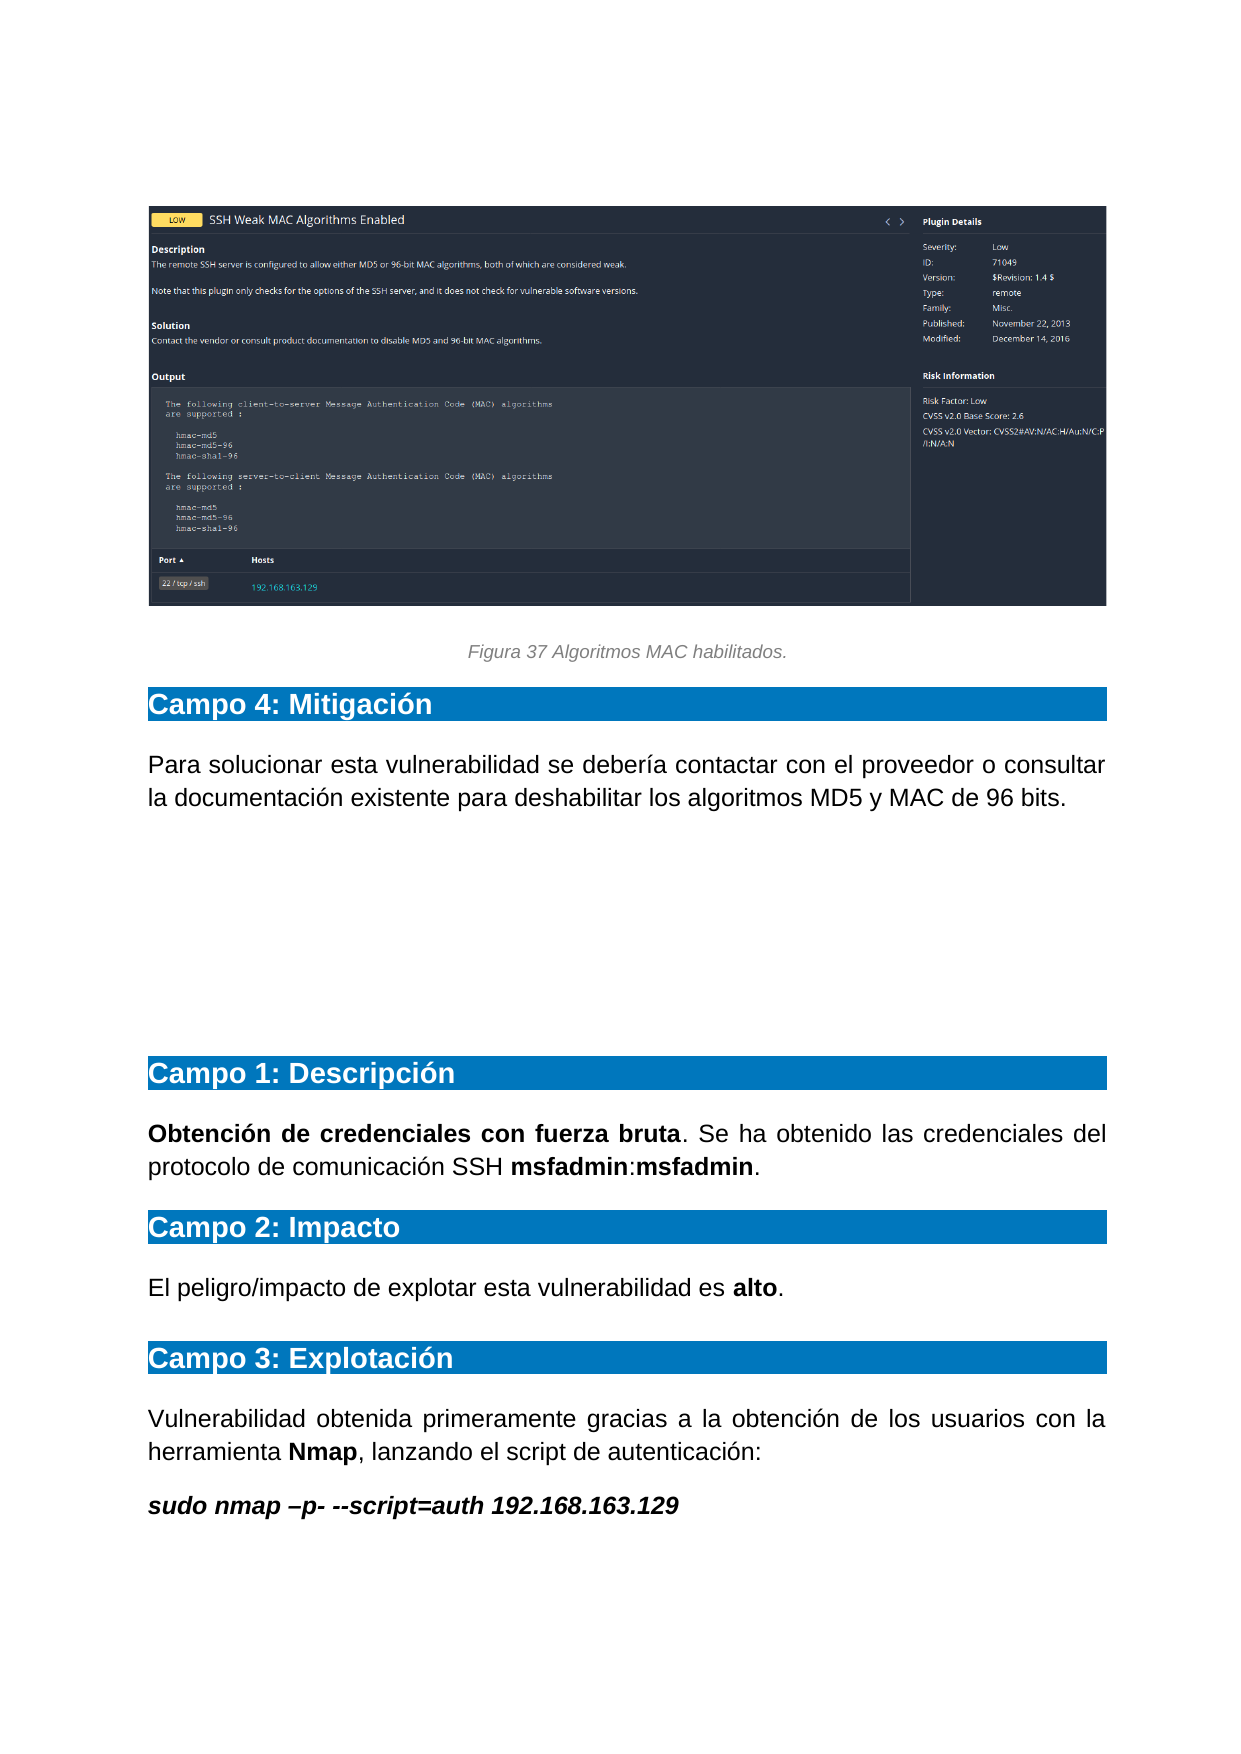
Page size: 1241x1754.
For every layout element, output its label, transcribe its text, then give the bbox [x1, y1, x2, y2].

text Vulnerabilidad obtenida primeramente gracias a la obtención de los usuarios con la herramienta Nmap, lanzando el script de autenticación: [148, 1404, 1107, 1466]
text sudo nmap –p- --script=auth 192.168.163.129 [148, 1491, 1107, 1519]
subtitle Campo 3: Explotación [148, 1341, 1107, 1374]
text Obtención de credenciales con fuerza bruta. Se ha obtenido las credenciales del protocolo de comunicación SSH msfadmin:msfadmin. [148, 1119, 1107, 1181]
subtitle Campo 1: Descripción [148, 1056, 1107, 1090]
subtitle Campo 2: Impacto [148, 1210, 1107, 1244]
text El peligro/impacto de explotar esta vulnerabilidad es alto. [148, 1273, 1107, 1302]
subtitle Campo 4: Mitigación [148, 687, 1107, 721]
text Para solucionar esta vulnerabilidad se debería contactar con el proveedor o consultar la documentación existente para deshabilitar los algoritmos MD5 y MAC de 96 bits. [148, 750, 1107, 812]
picture [148, 206, 1107, 606]
